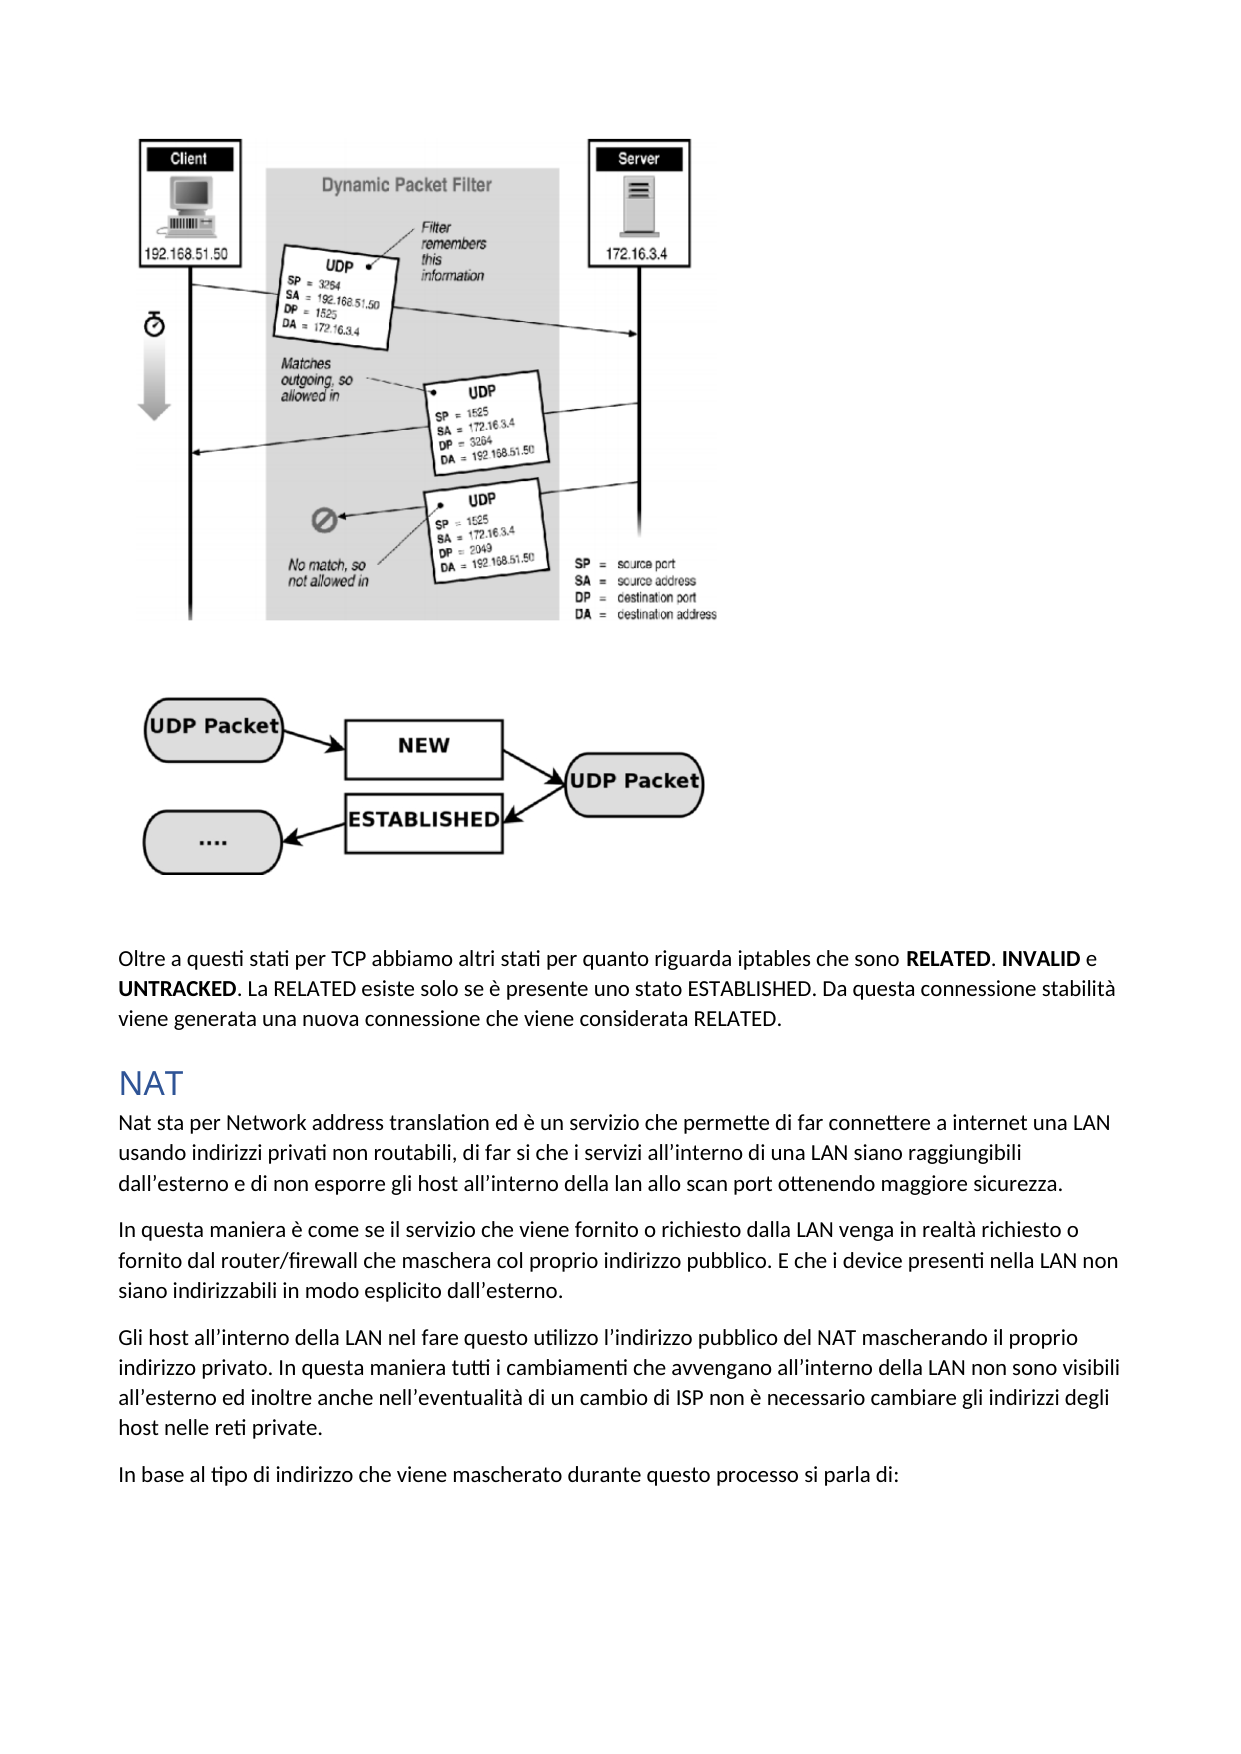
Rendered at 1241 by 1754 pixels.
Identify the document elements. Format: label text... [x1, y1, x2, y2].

text Nat sta per Network address translation ed è un servizio che permette di far connettere a internet una LAN usando indirizzi privati non routabili, di far si che i servizi all’interno di una LAN siano raggiungibili dall’esterno e di non esporre gli host all’interno della lan allo scan port ottenendo maggiore sicurezza. [118, 1108, 1122, 1197]
picture [118, 675, 713, 878]
text Oltre a questi stati per TCP abbiamo altri stati per quanto riguarda iptables che sono RELATED. INVALID e UNTRACKED. La RELATED esiste solo se è presente uno stato ESTABLISHED. Da questa connessione stabilità viene generata una nuova connessione che viene considerata RELATED. [118, 944, 1122, 1032]
text In questa maniera è come se il servizio che viene fornito o richiesto dalla LAN venga in realtà richiesto o fornito dal router/firewall che maschera col proprio indirizzo pubblico. E che i device presenti nella LAN non siano indirizzabili in modo esplicito dall’esterno. [118, 1216, 1122, 1304]
text In base al tipo di indirizzo che viene mascherato durante questo processo si parla di: [118, 1460, 1122, 1488]
text Gli host all’interno della LAN nel fare questo utilizzo l’indirizzo pubblico del NAT mascherando il proprio indirizzo privato. In questa maniera tutti i cambiamenti che avvengano all’interno della LAN non sono visibili all’esterno ed inoltre anche nell’eventualità di un cambio di ISP non è necessario cambiare gli indirizzi degli host nelle reti private. [118, 1323, 1122, 1442]
subtitle NAT [118, 1059, 1122, 1105]
picture [118, 118, 751, 657]
